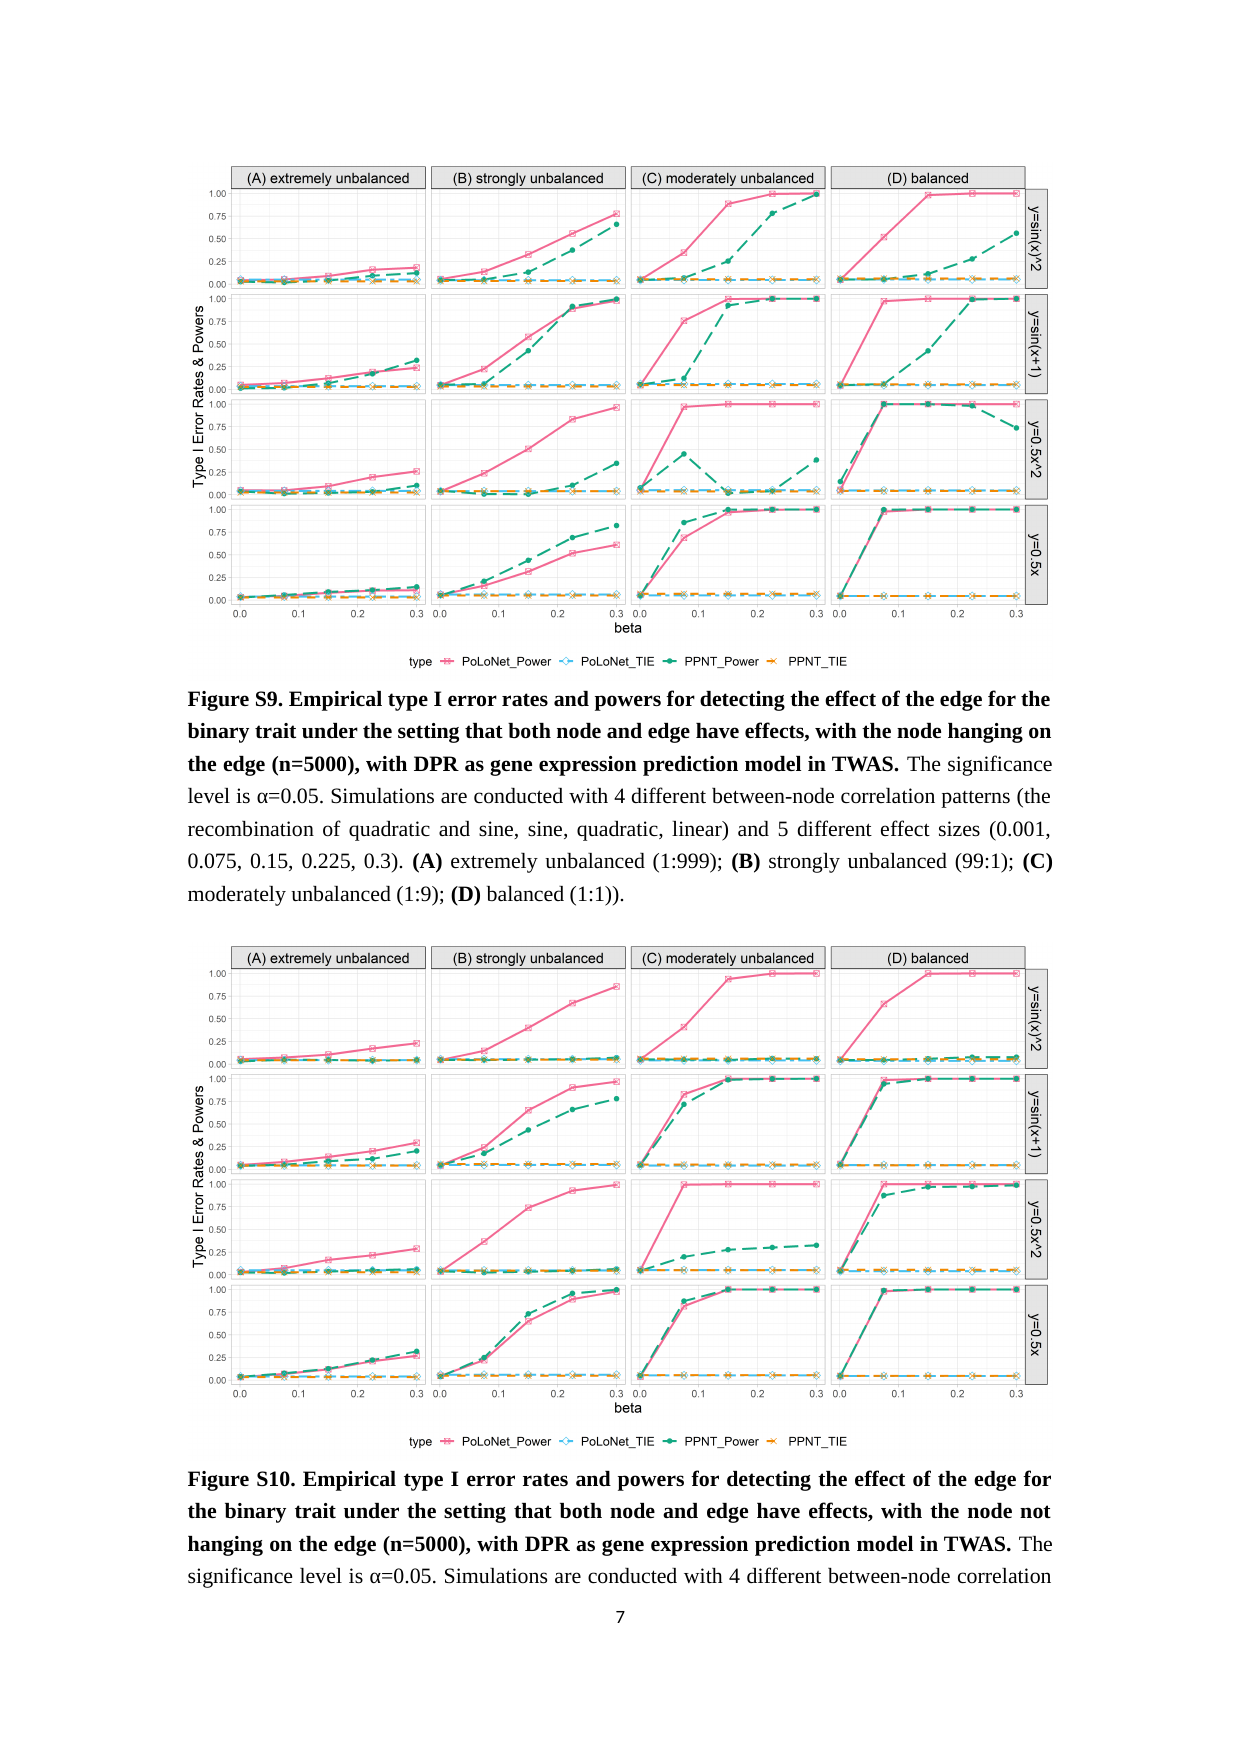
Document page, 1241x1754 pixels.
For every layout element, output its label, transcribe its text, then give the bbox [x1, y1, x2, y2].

picture [187, 162, 1053, 681]
picture [187, 942, 1053, 1461]
text Figure S9. Empirical type I error rates and powers for detecting the effect of the edge for the binary trait under the setting that both node and edge have effects, with the node hanging on the edge (n=5000), with DPR as gene expression prediction model in TWAS. The significance level is α=0.05. Simulations are conducted with 4 different between-node correlation patterns (the recombination of quadratic and sine, sine, quadratic, linear) and 5 different effect sizes (0.001, 0.075, 0.15, 0.225, 0.3). (A) extremely unbalanced (1:999); (B) strongly unbalanced (99:1); (C) moderately unbalanced (1:9); (D) balanced (1:1)). [187, 682, 1053, 909]
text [187, 1462, 1053, 1592]
